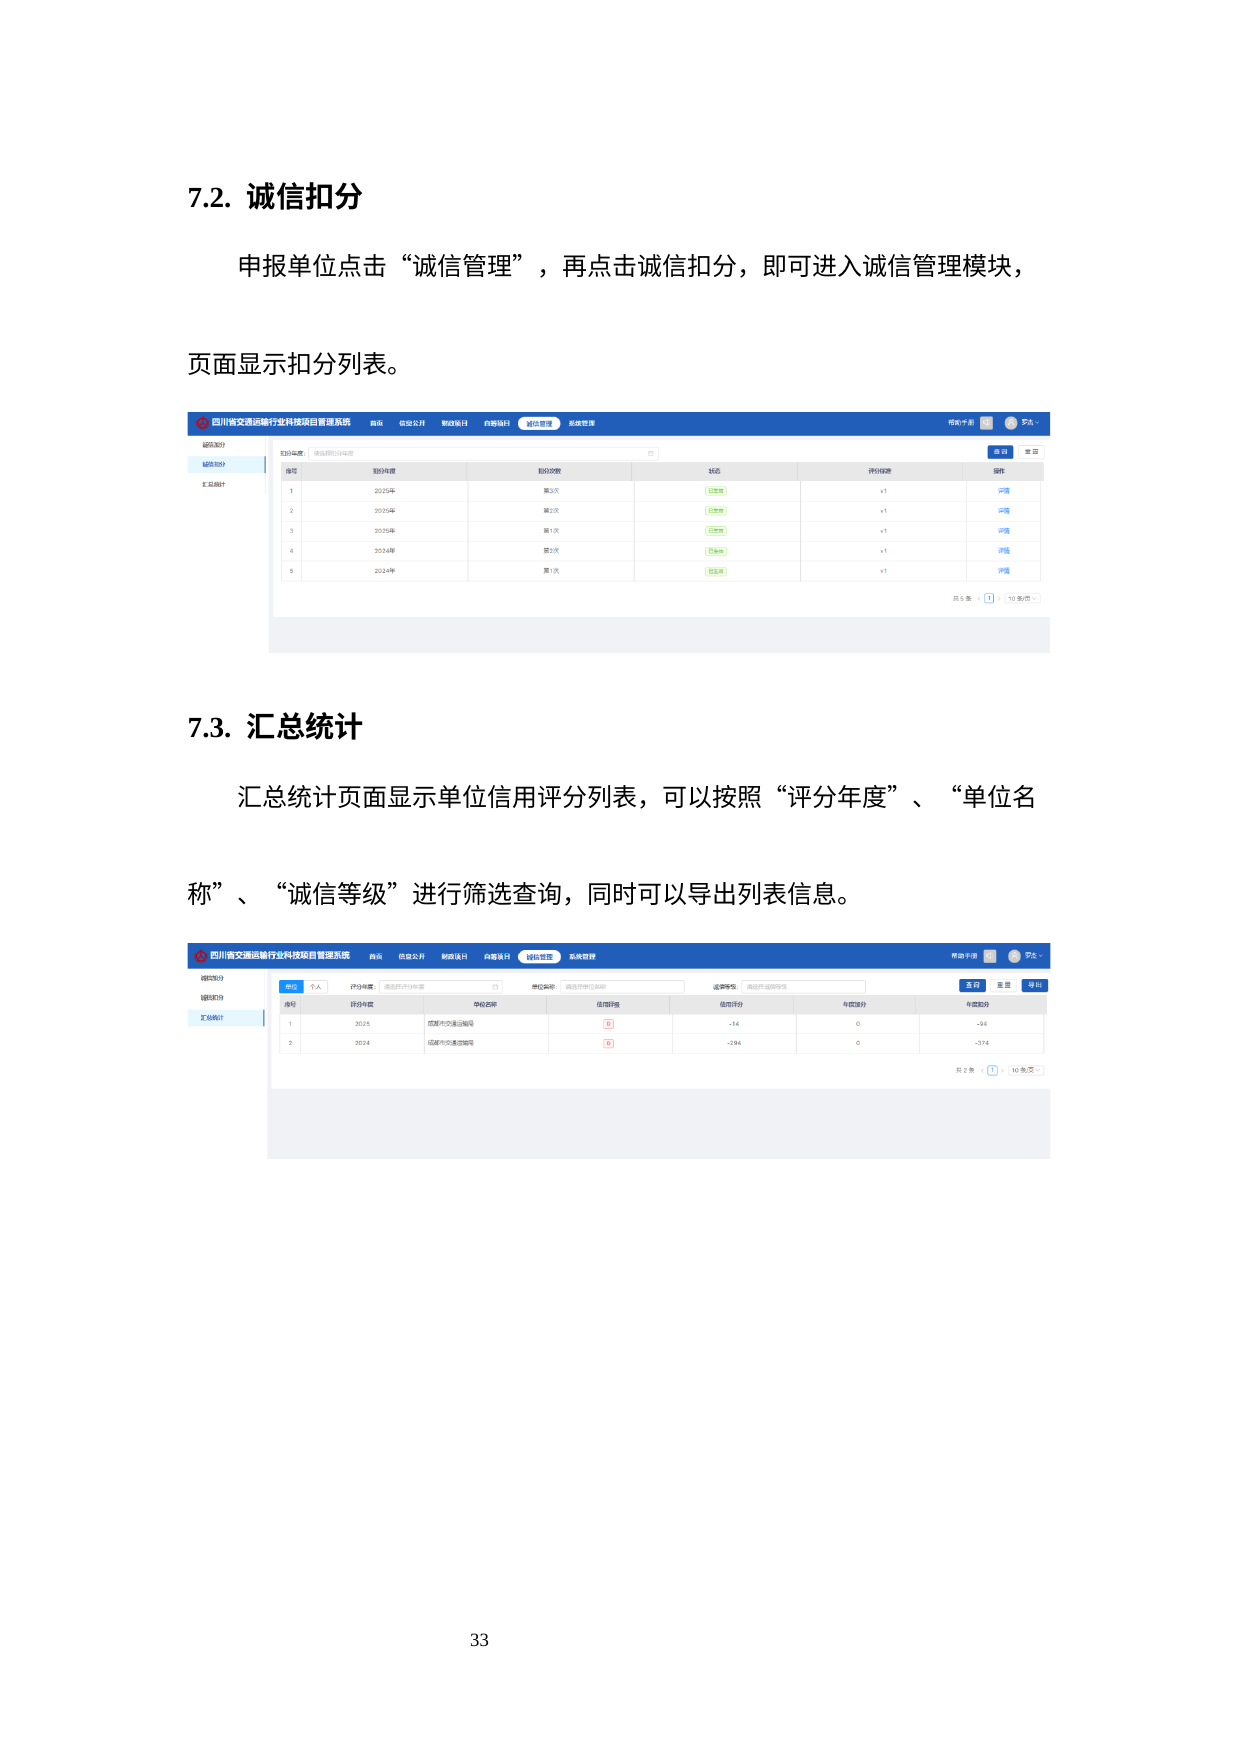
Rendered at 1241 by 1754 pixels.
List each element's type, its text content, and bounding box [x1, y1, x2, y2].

subtitle 汇总统计 [187, 692, 1053, 757]
picture [187, 412, 1050, 653]
text 汇总统计页面显示单位信用评分列表，可以按照“评分年度”、“单位名称”、“诚信等级”进行筛选查询，同时可以导出列表信息。 [187, 763, 1053, 925]
subtitle 诚信扣分 [187, 162, 1053, 227]
picture [187, 943, 1051, 1159]
text 申报单位点击“诚信管理”，再点击诚信扣分，即可进入诚信管理模块，页面显示扣分列表。 [187, 232, 1053, 395]
